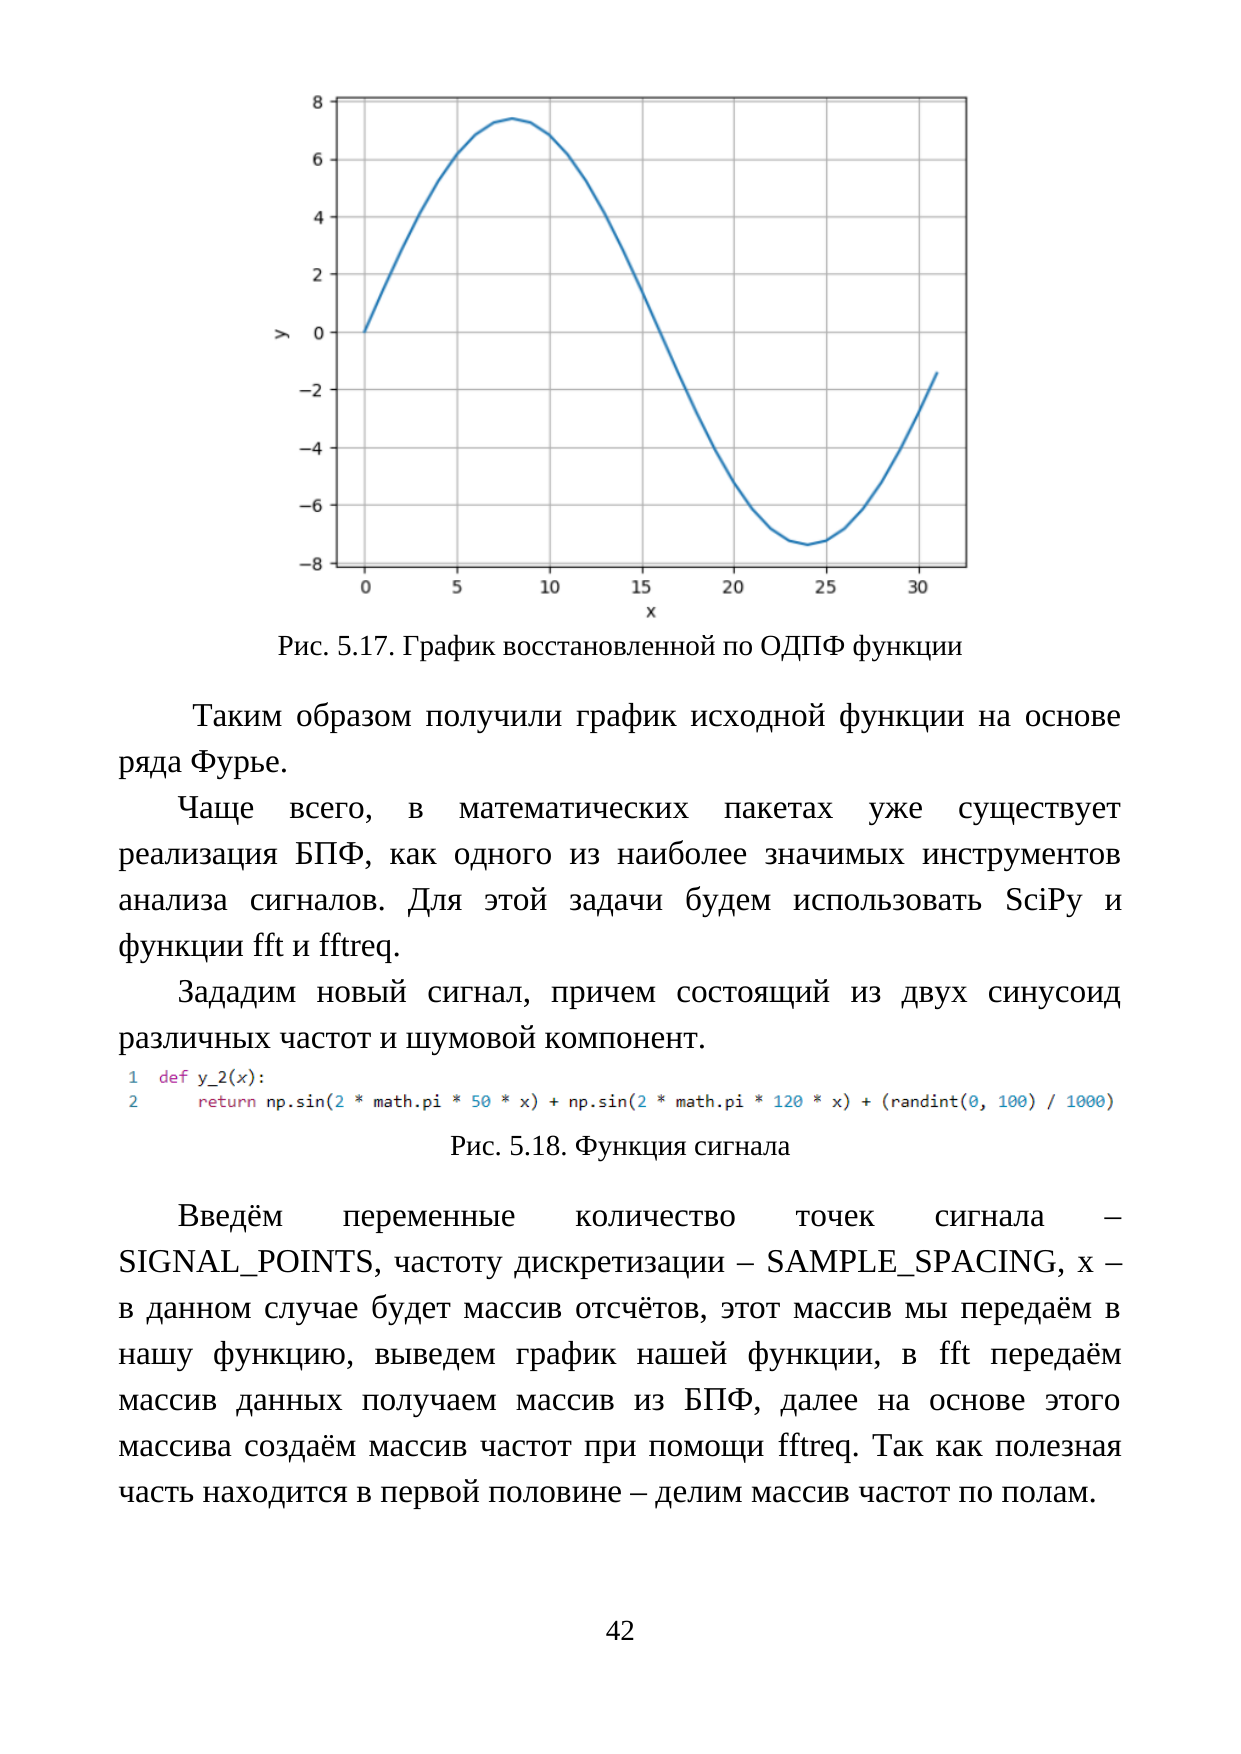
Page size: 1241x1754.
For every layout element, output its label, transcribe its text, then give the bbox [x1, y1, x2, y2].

text Зададим новый сигнал, причем состоящий из двух синусоид различных частот и шумовой компонент. [118, 971, 1122, 1055]
text Рис. 5.17. График восстановленной по ОДПФ функции [118, 628, 1122, 662]
text Чаще всего, в математических пакетах уже существует реализация БПФ, как одного из наиболее значимых инструментов анализа сигналов. Для этой задачи будем использовать SciPy и функции fft и fftreq. [118, 787, 1122, 963]
text Таким образом получили график исходной функции на основе ряда Фурье. [118, 695, 1122, 779]
picture [118, 1062, 1123, 1121]
text Рис. 5.18. Функция сигнала [118, 1128, 1122, 1162]
text Введём переменные количество точек сигнала – SIGNAL_POINTS, частоту дискретизации – SAMPLE_SPACING, x – в данном случае будет массив отсчётов, этот массив мы передаём в нашу функцию, выведем график нашей функции, в fft передаём массив данных получаем массив из БПФ, далее на основе этого массива создаём массив частот при помощи fftreq. Так как полезная часть находится в первой половине – делим массив частот по полам. [118, 1195, 1122, 1509]
picture [265, 88, 976, 629]
